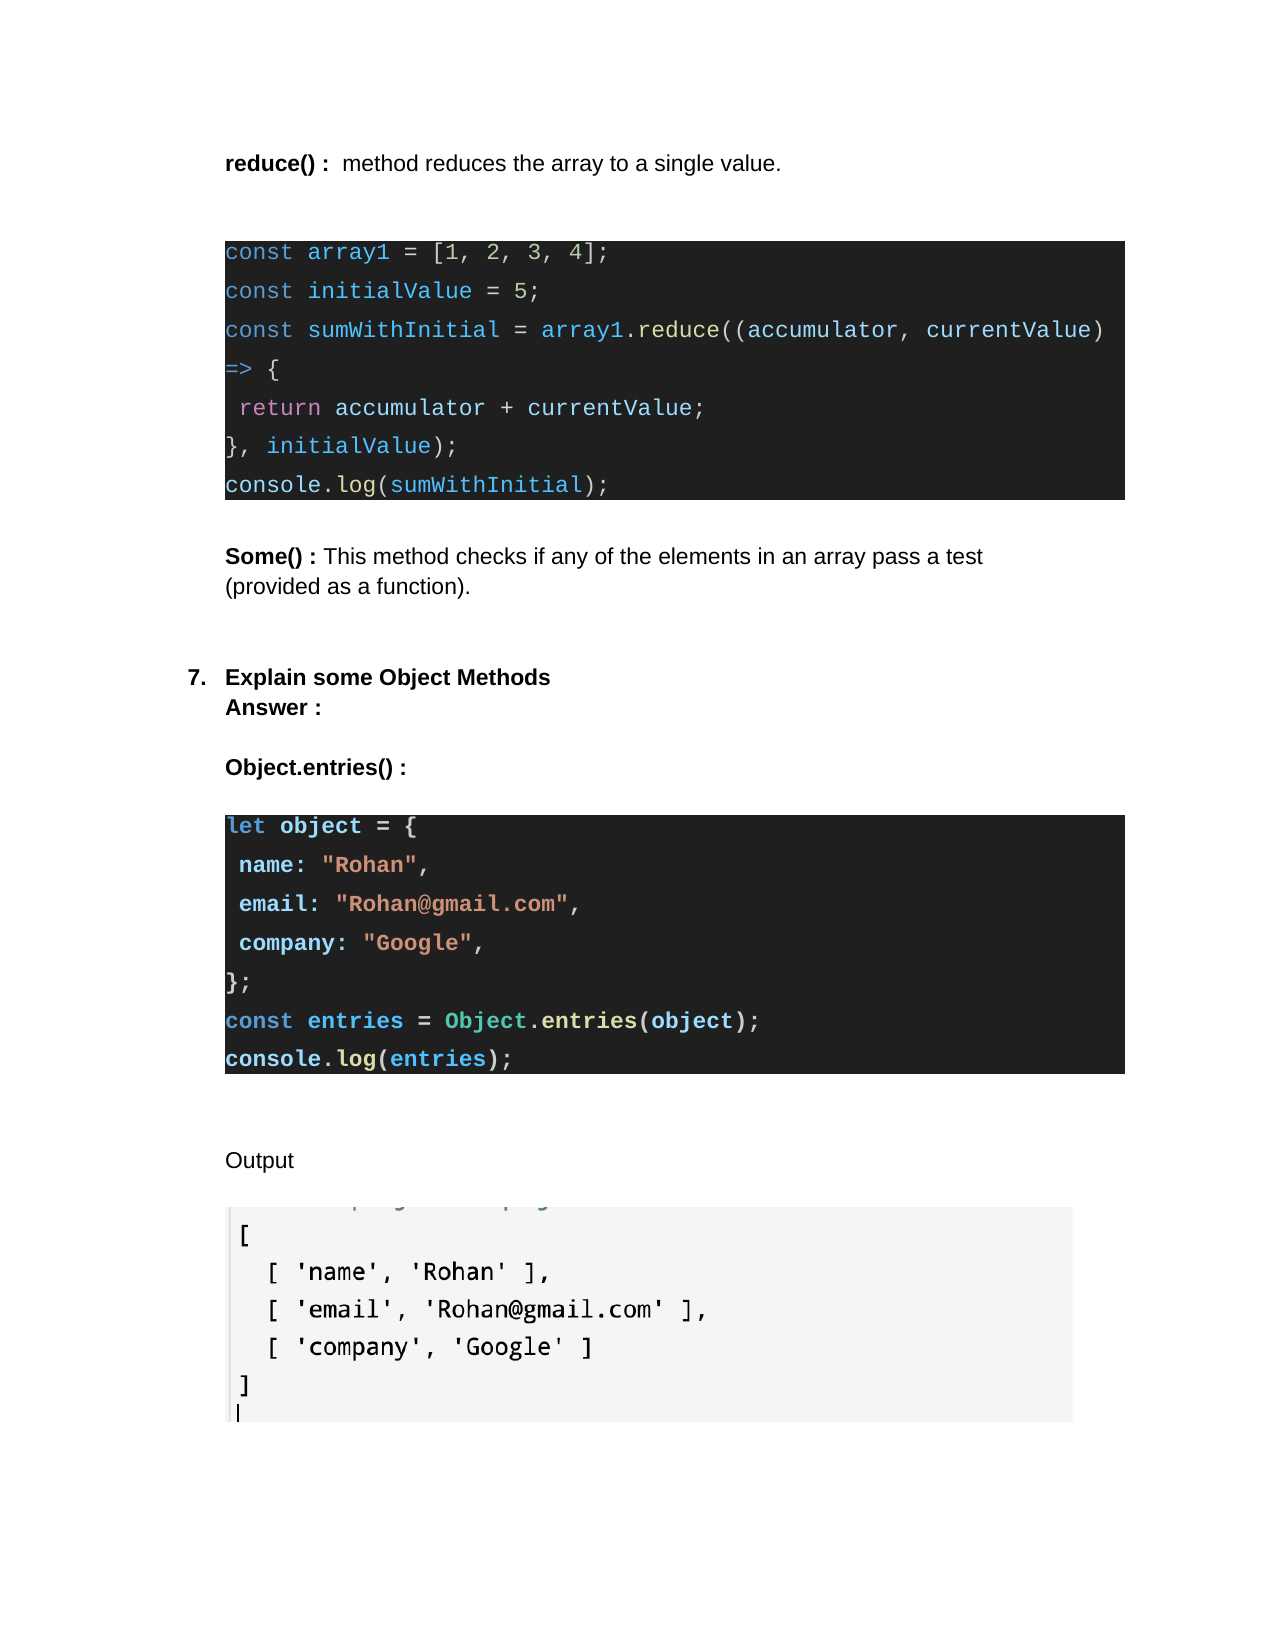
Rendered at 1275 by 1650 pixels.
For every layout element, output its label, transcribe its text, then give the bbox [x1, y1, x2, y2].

text const entries = Object.entries(object); [225, 1009, 1125, 1035]
list Explain some Object Methods Answer : [187, 664, 1125, 720]
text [225, 1087, 1125, 1452]
text }; [225, 970, 1125, 996]
text email: "Rohan@gmail.com", [225, 892, 1125, 918]
text const sumWithInitial = array1.reduce((accumulator, currentValue) => { [225, 318, 1125, 383]
text console.log(sumWithInitial); [225, 474, 1125, 500]
text const array1 = [1, 2, 3, 4]; [225, 241, 1125, 267]
text Object.entries() : [225, 724, 1125, 811]
text company: "Google", [225, 931, 1125, 957]
text console.log(entries); [225, 1048, 1125, 1074]
picture [225, 1207, 1073, 1422]
text Some() : This method checks if any of the elements in an array pass a test [225, 543, 1125, 569]
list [187, 150, 1125, 237]
text (provided as a function). [225, 573, 1125, 599]
text name: "Rohan", [225, 853, 1125, 879]
text }, initialValue); [225, 435, 1125, 461]
text const initialValue = 5; [225, 279, 1125, 305]
text let object = { [225, 815, 1125, 841]
text return accumulator + currentValue; [225, 396, 1125, 422]
